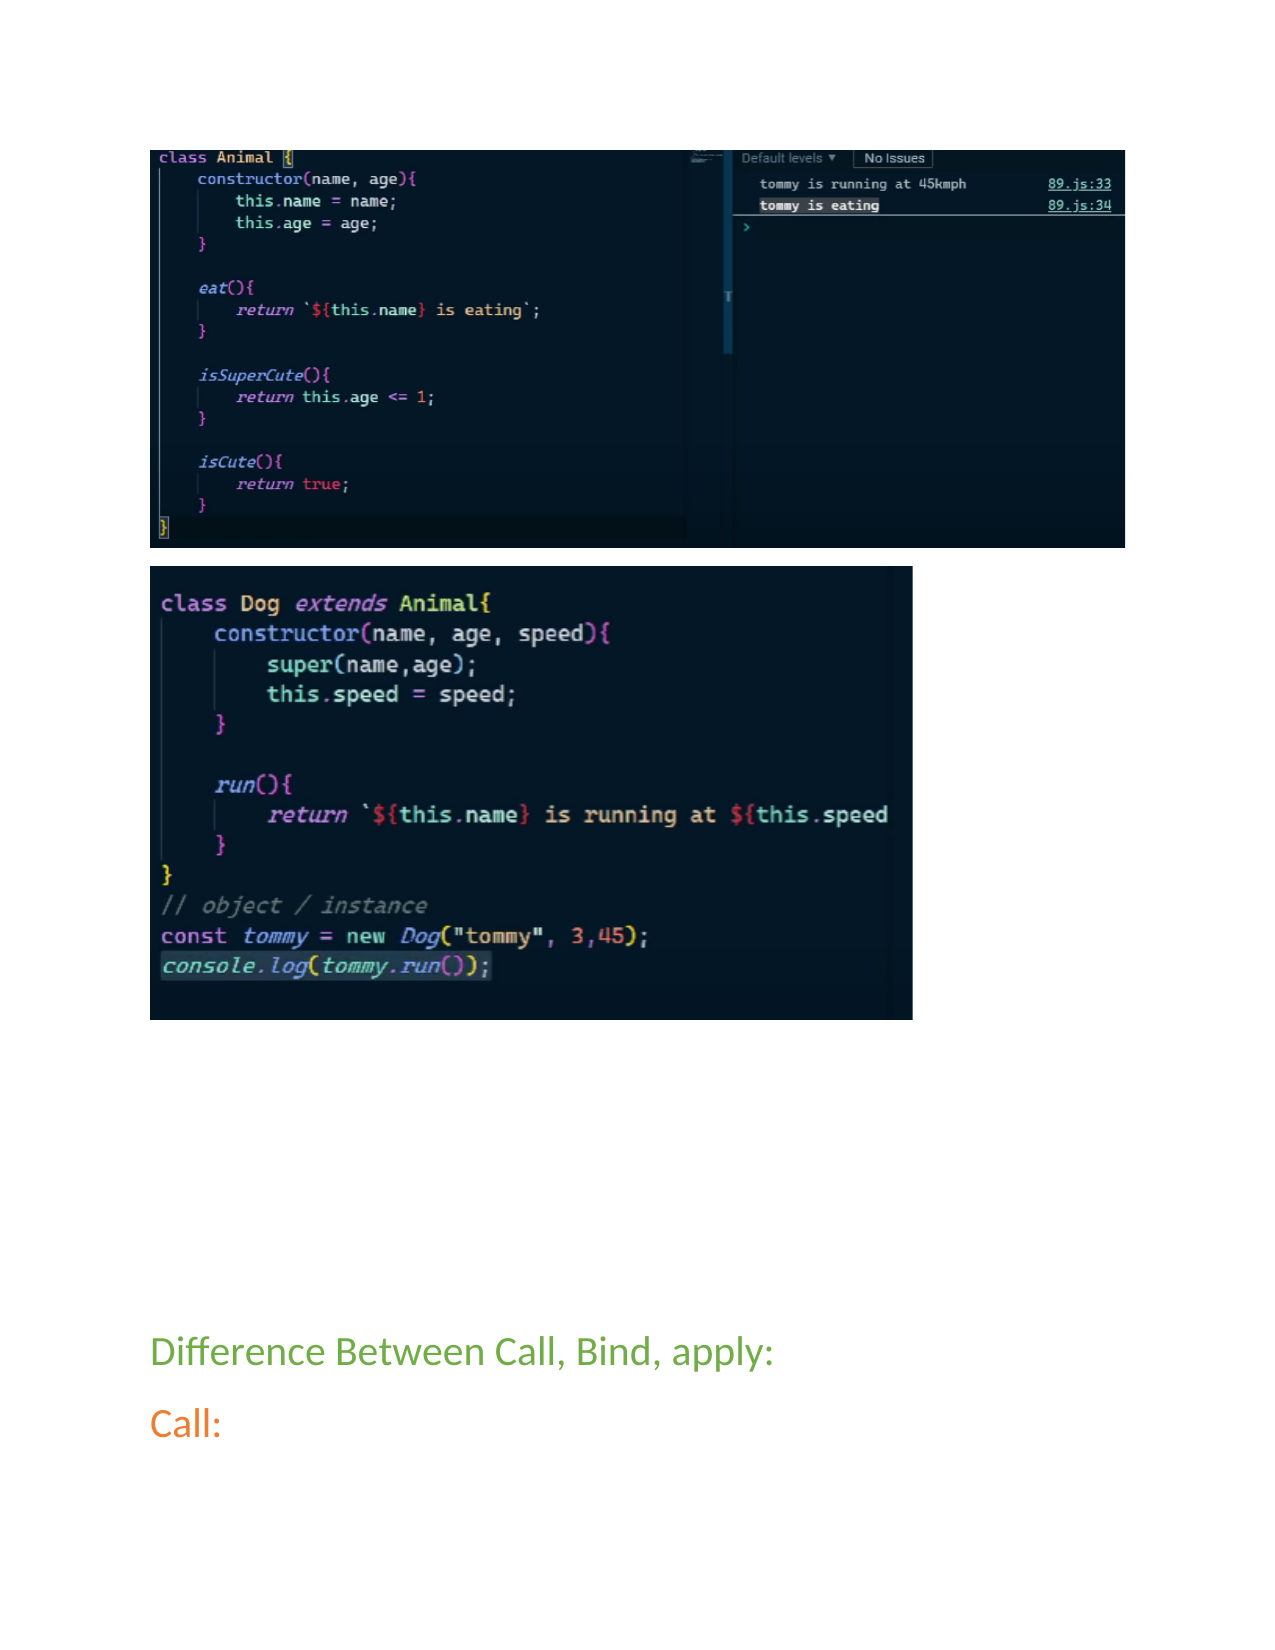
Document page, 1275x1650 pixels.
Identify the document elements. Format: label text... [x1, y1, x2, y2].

text Difference Between Call, Bind, apply: [150, 1325, 1125, 1376]
picture [150, 566, 913, 1020]
picture [150, 150, 1125, 548]
text Call: [150, 1397, 1125, 1447]
